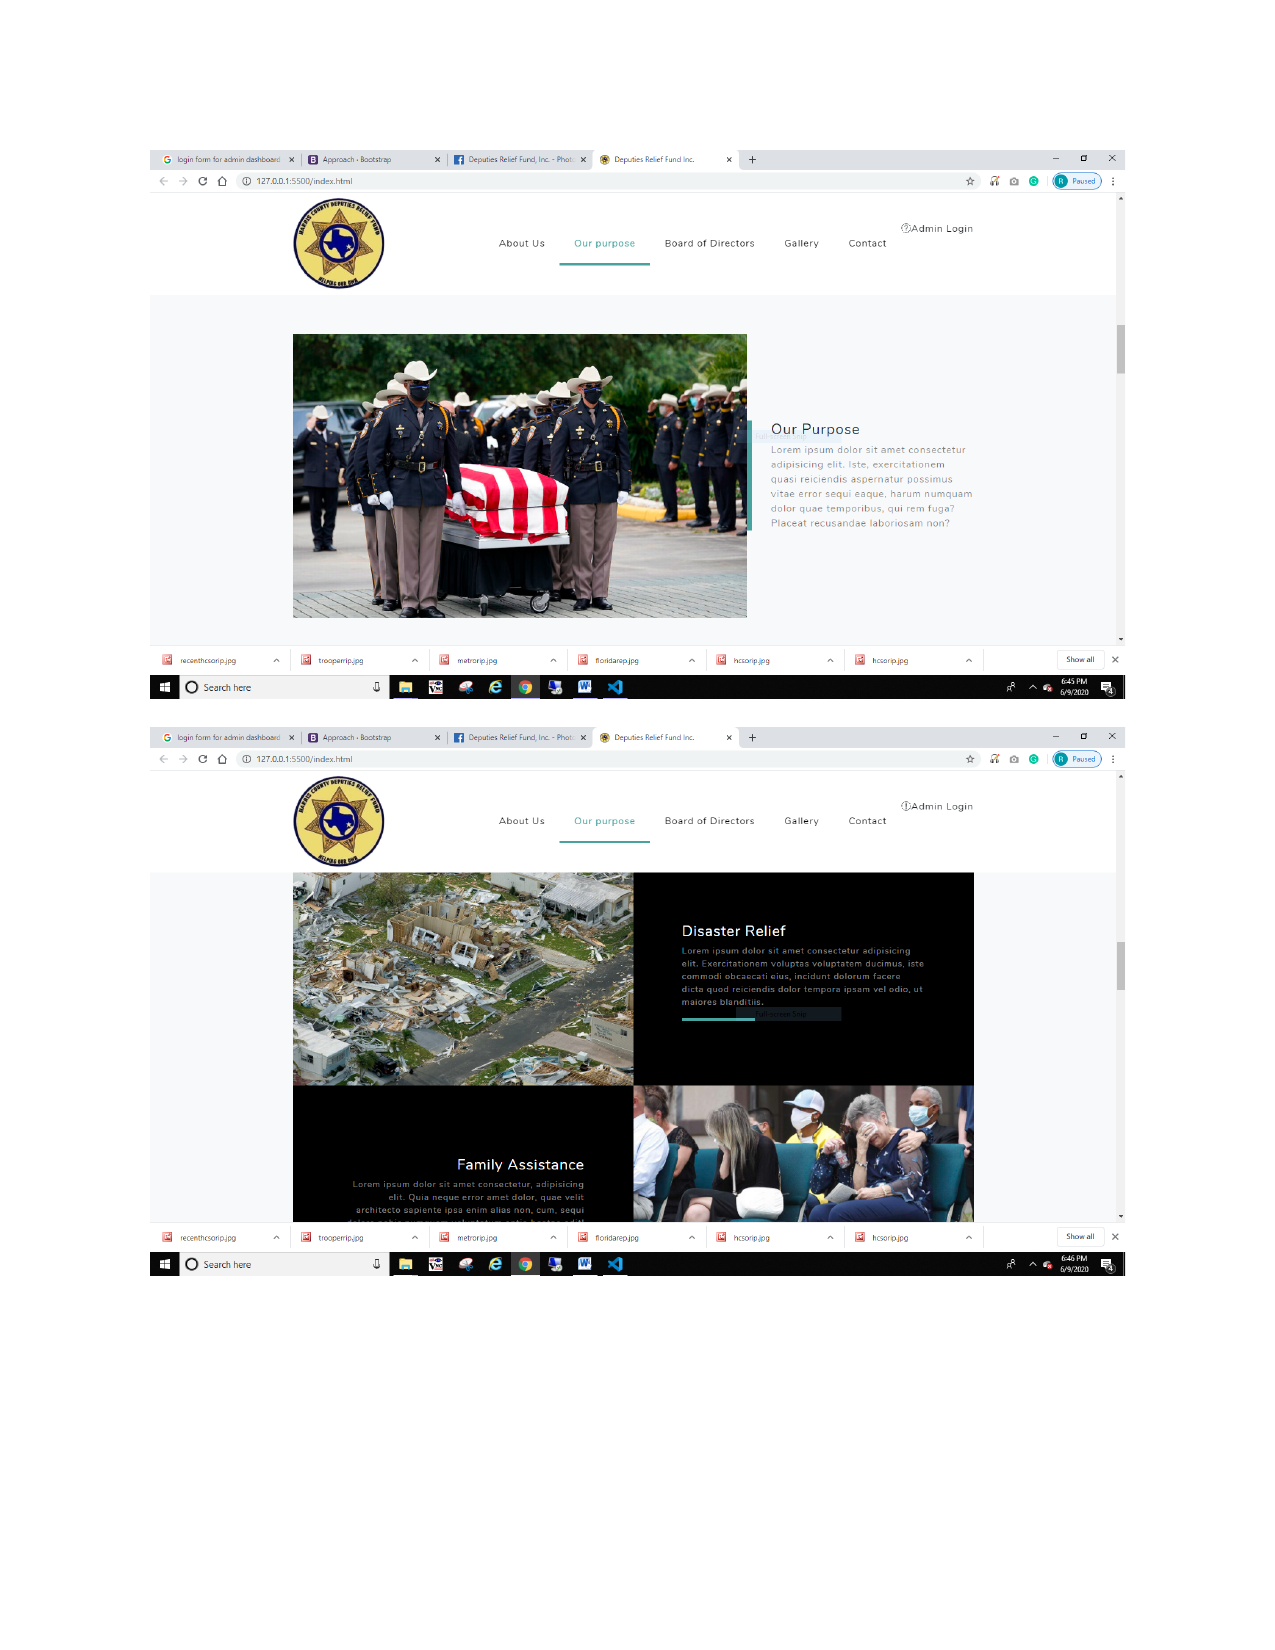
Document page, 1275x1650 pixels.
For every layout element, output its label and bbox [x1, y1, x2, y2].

picture [150, 150, 1125, 699]
picture [150, 727, 1125, 1276]
